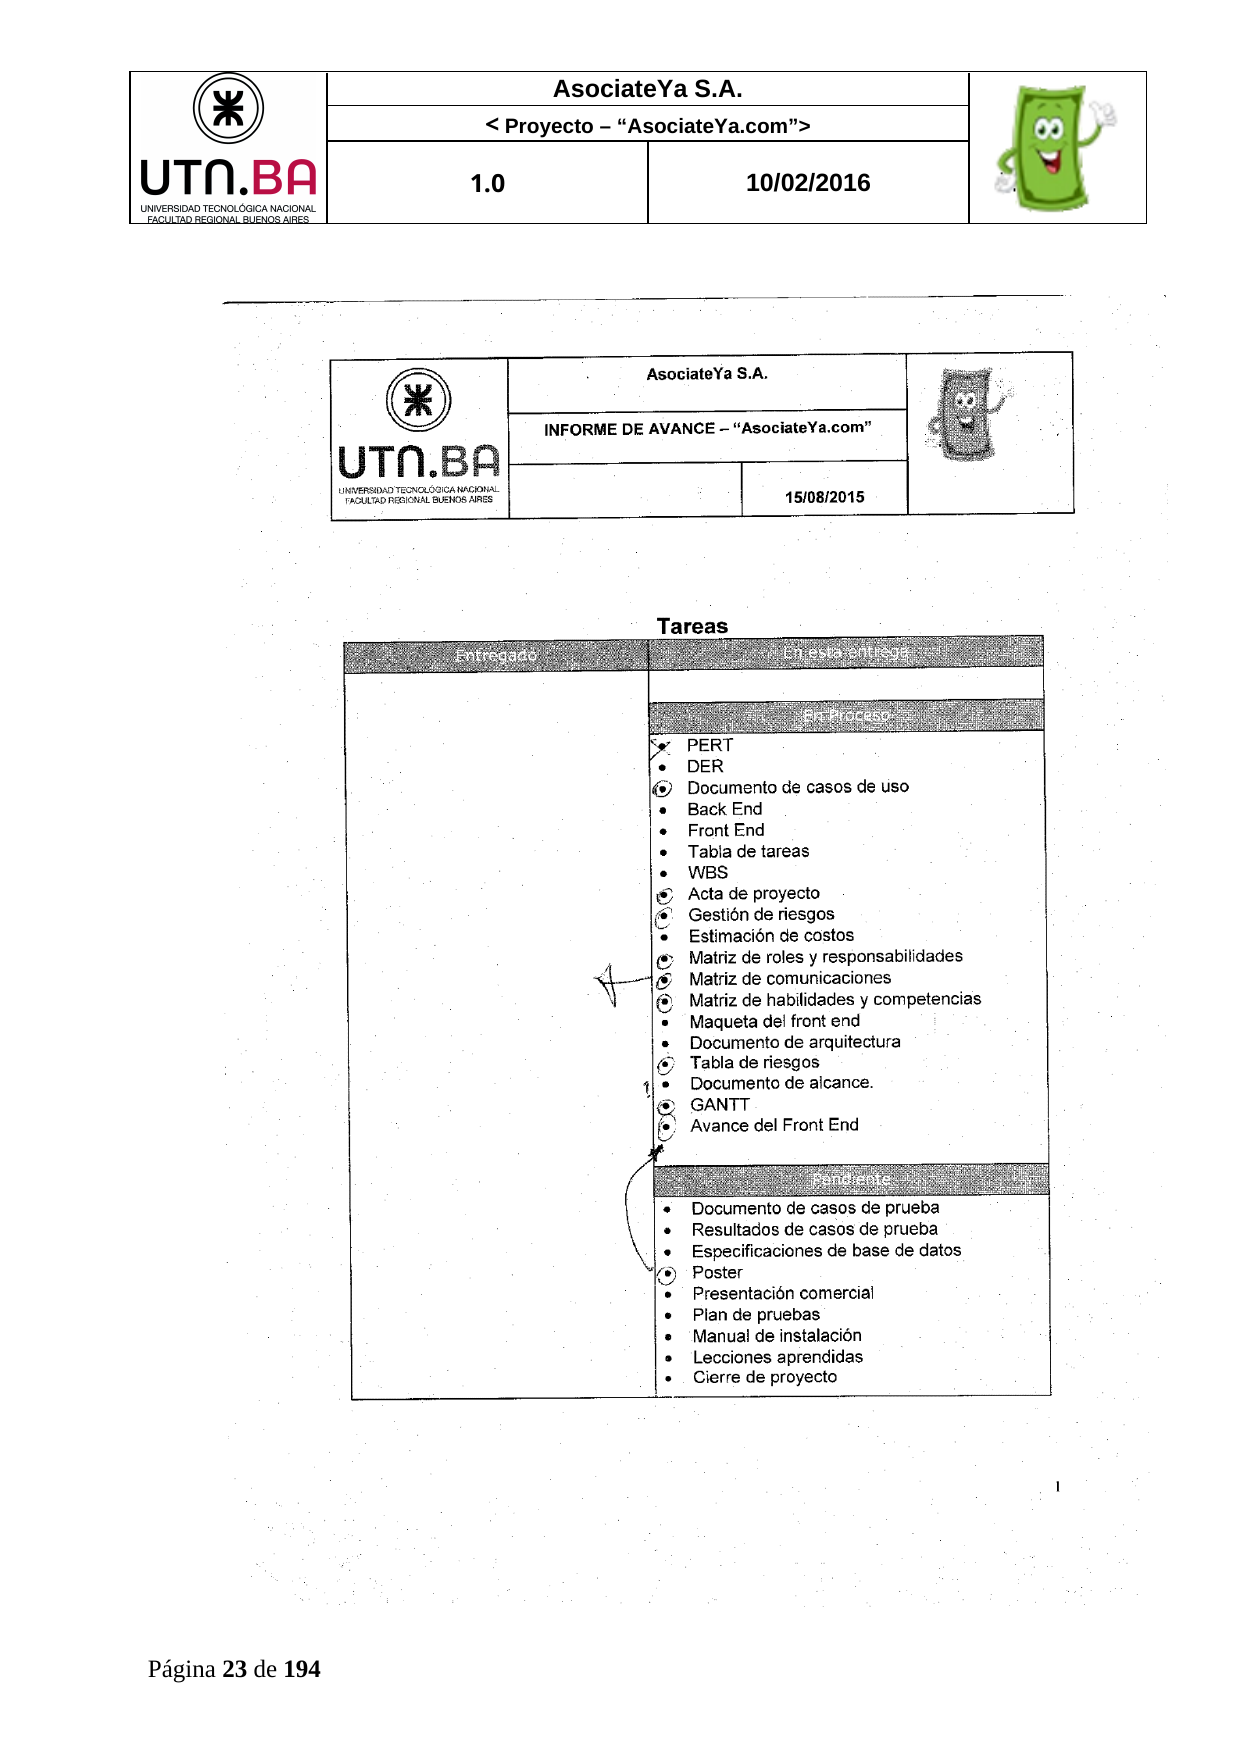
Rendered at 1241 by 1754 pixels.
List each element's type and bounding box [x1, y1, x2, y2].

picture [982, 78, 1126, 217]
picture [141, 72, 316, 223]
picture [222, 295, 1168, 1607]
